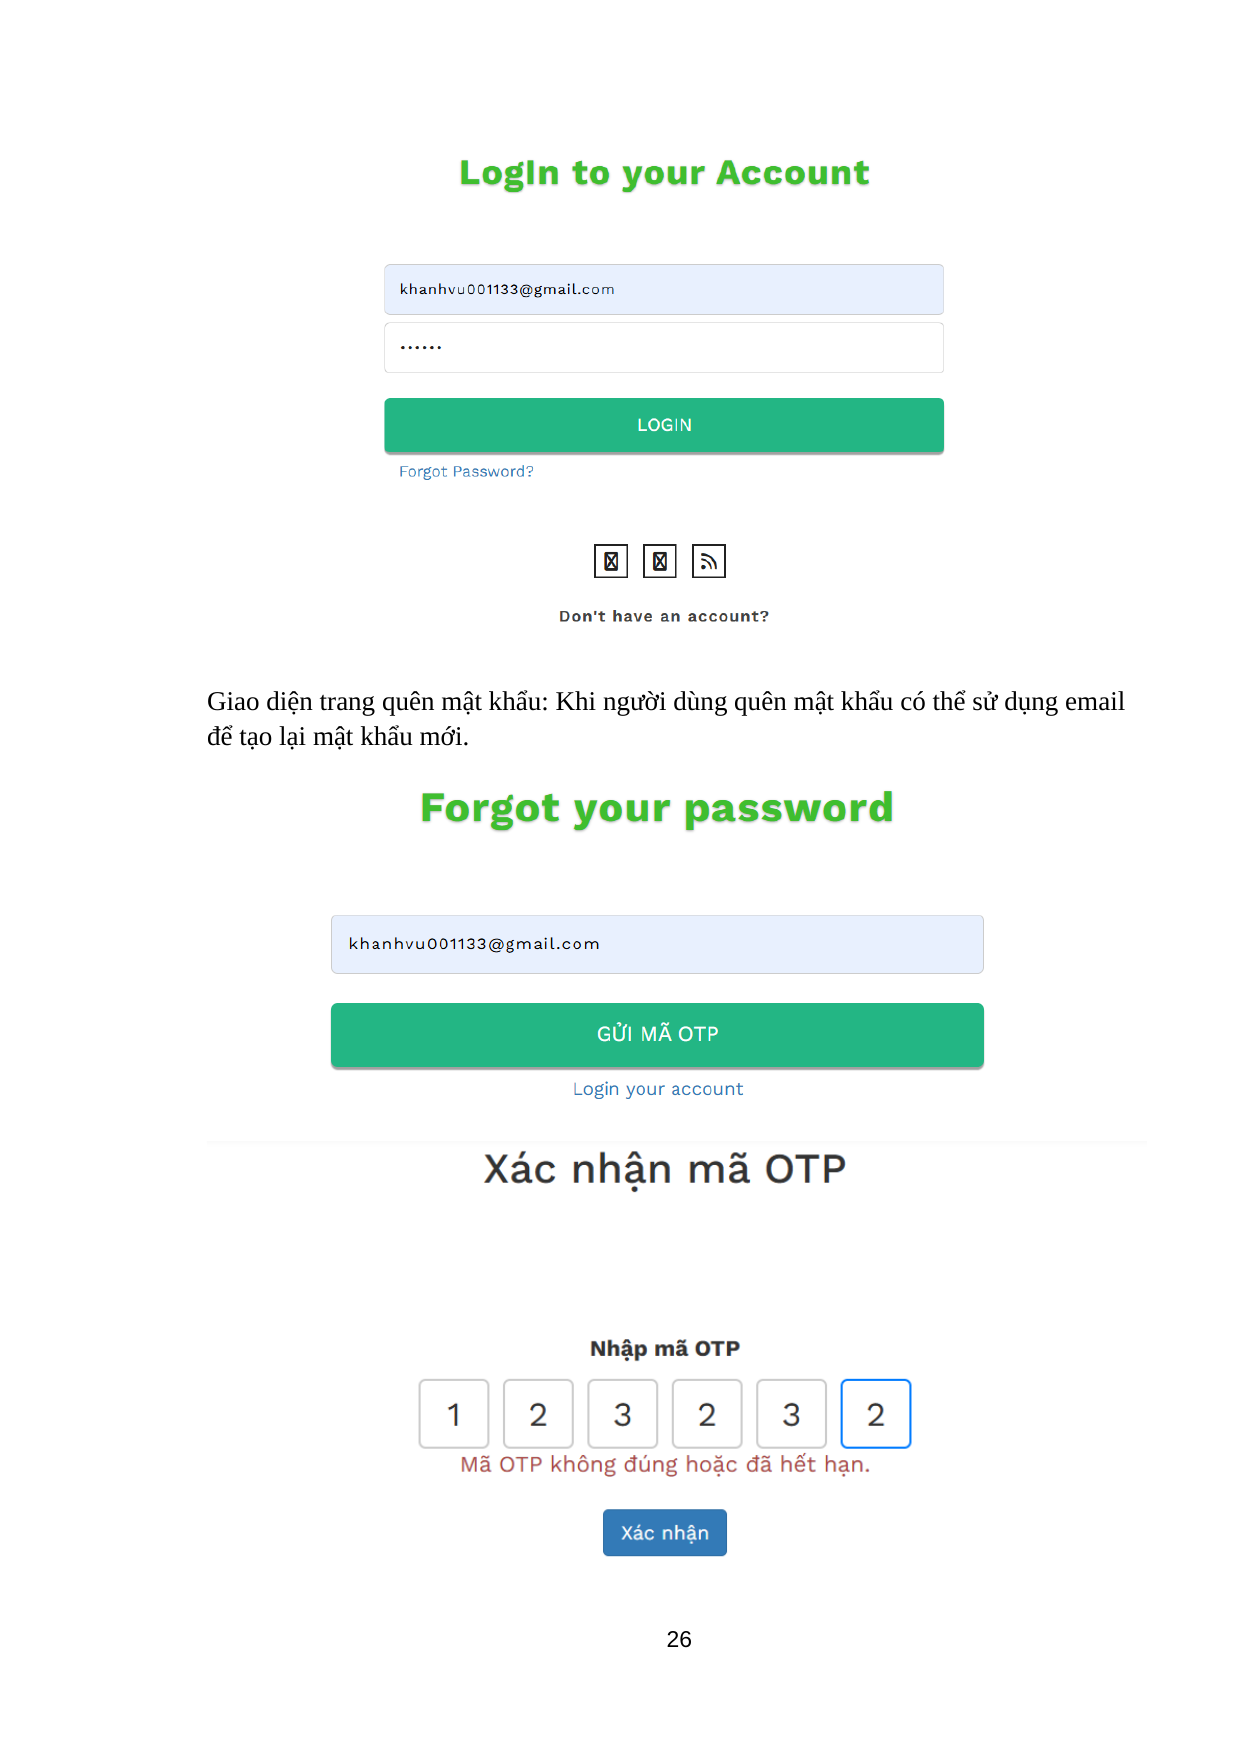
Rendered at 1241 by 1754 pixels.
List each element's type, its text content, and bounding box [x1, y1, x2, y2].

picture [206, 756, 1147, 1138]
picture [206, 1141, 1147, 1575]
picture [206, 118, 1147, 646]
text Giao diện trang quên mật khẩu: Khi người dùng quên mật khẩu có thể sử dụng email để tạo lại mật khẩu mới. [207, 685, 1152, 752]
